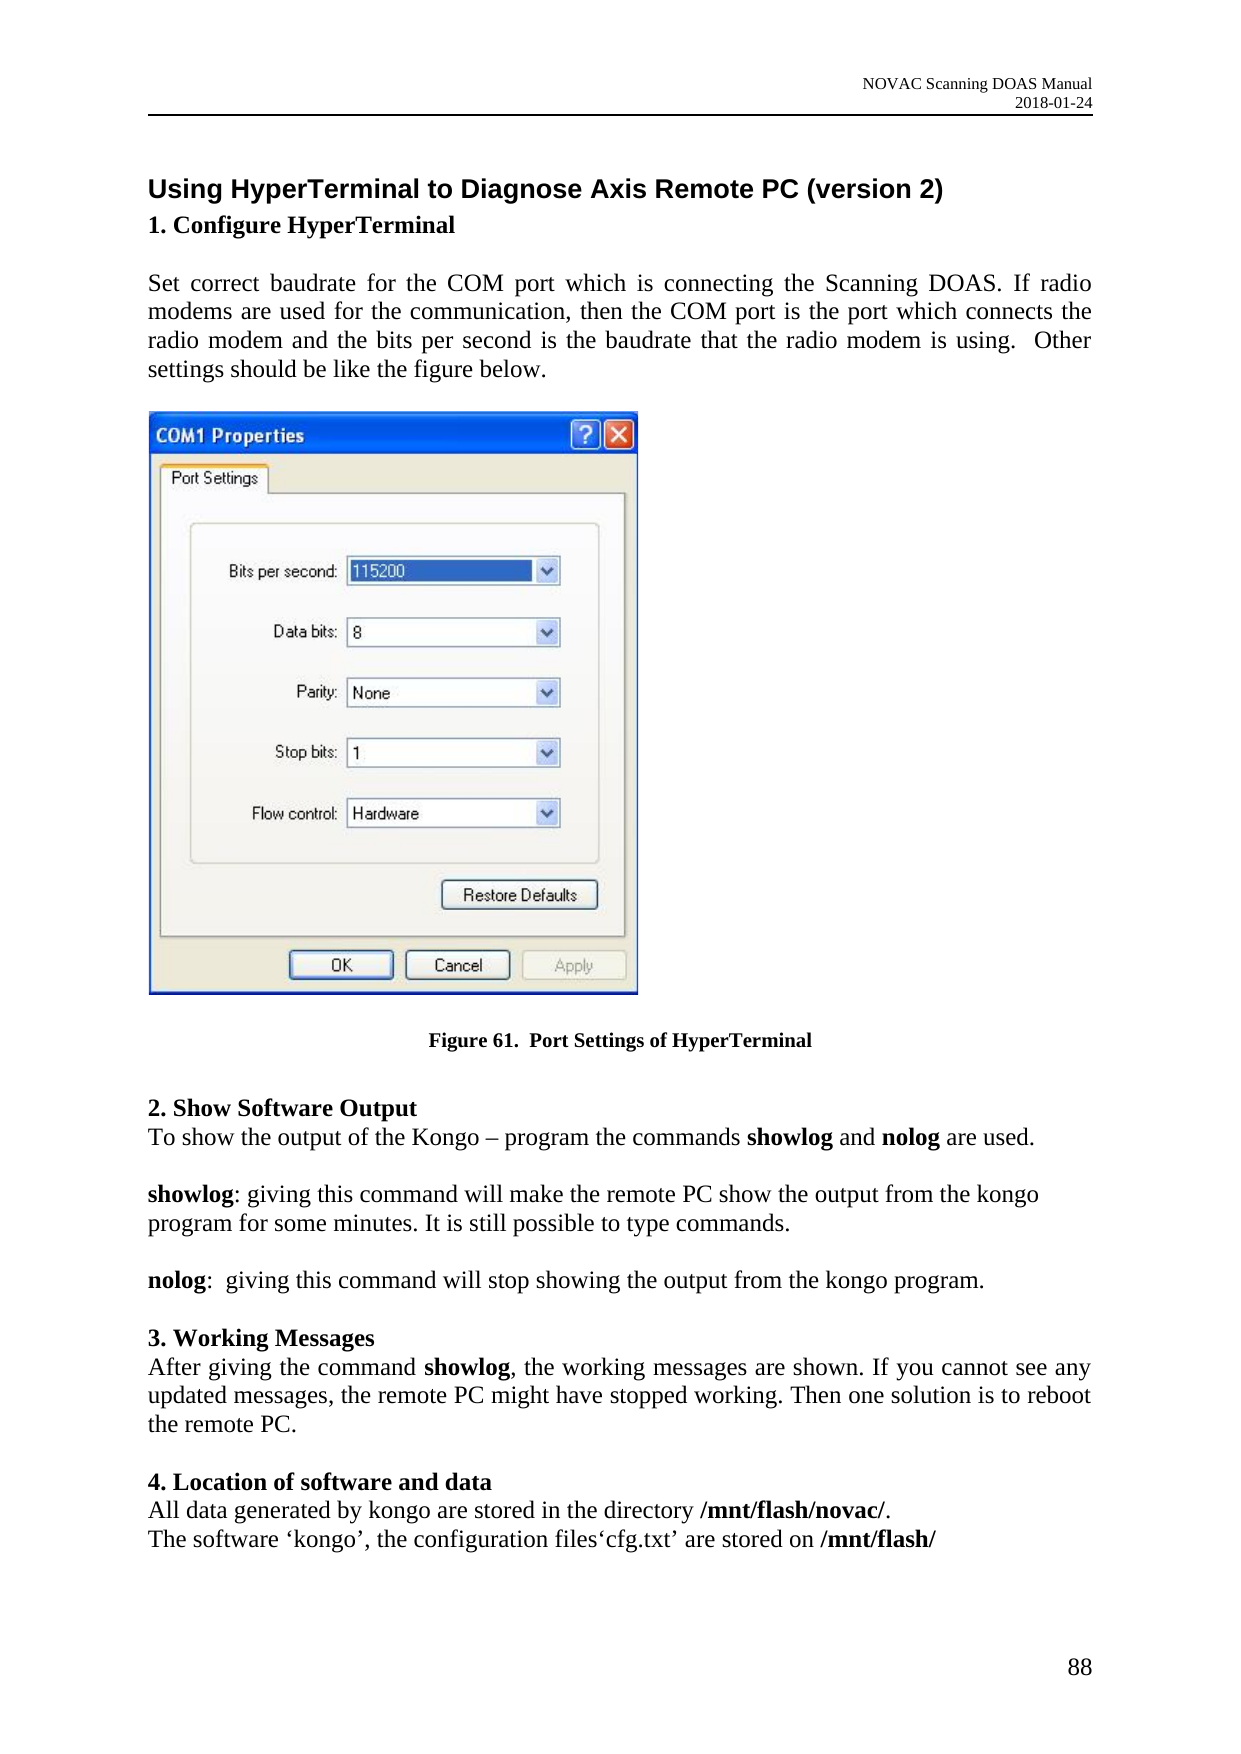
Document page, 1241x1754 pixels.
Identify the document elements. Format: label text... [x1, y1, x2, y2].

text To show the output of the Kongo – program the commands showlog and nolog are used. [148, 1122, 1093, 1150]
picture [147, 411, 637, 992]
text All data generated by kongo are stored in the directory /mnt/flash/novac/. [148, 1495, 1093, 1524]
text Figure 62. Port Settings of HyperTerminal [148, 1028, 1093, 1052]
text The software ‘kongo’, the configuration files‘cfg.txt’ are stored on /mnt/flash/ [148, 1524, 1093, 1553]
subtitle 2. Show Software Output [148, 1093, 1093, 1122]
text showlog: giving this command will make the remote PC show the output from the kongo program for some minutes. It is still possible to type commands. [148, 1179, 1093, 1237]
text nolog: giving this command will stop showing the output from the kongo program. [148, 1265, 1093, 1294]
subtitle 1. Configure HyperTerminal [148, 210, 1093, 239]
text Set correct baudrate for the COM port which is connecting the Scanning DOAS. If radio modems are used for the communication, then the COM port is the port which connects the radio modem and the bits per second is the baudrate that the radio modem is using. Other settings should be like the figure below. [148, 268, 1093, 383]
subtitle Using HyperTerminal to Diagnose Axis Remote PC (version 2) [148, 173, 1093, 204]
subtitle 3. Working Messages [148, 1323, 1093, 1352]
subtitle 4. Location of software and data [148, 1467, 1093, 1495]
text After giving the command showlog, the working messages are shown. If you cannot see any updated messages, the remote PC might have stopped working. Then one solution is to reboot the remote PC. [148, 1352, 1093, 1438]
